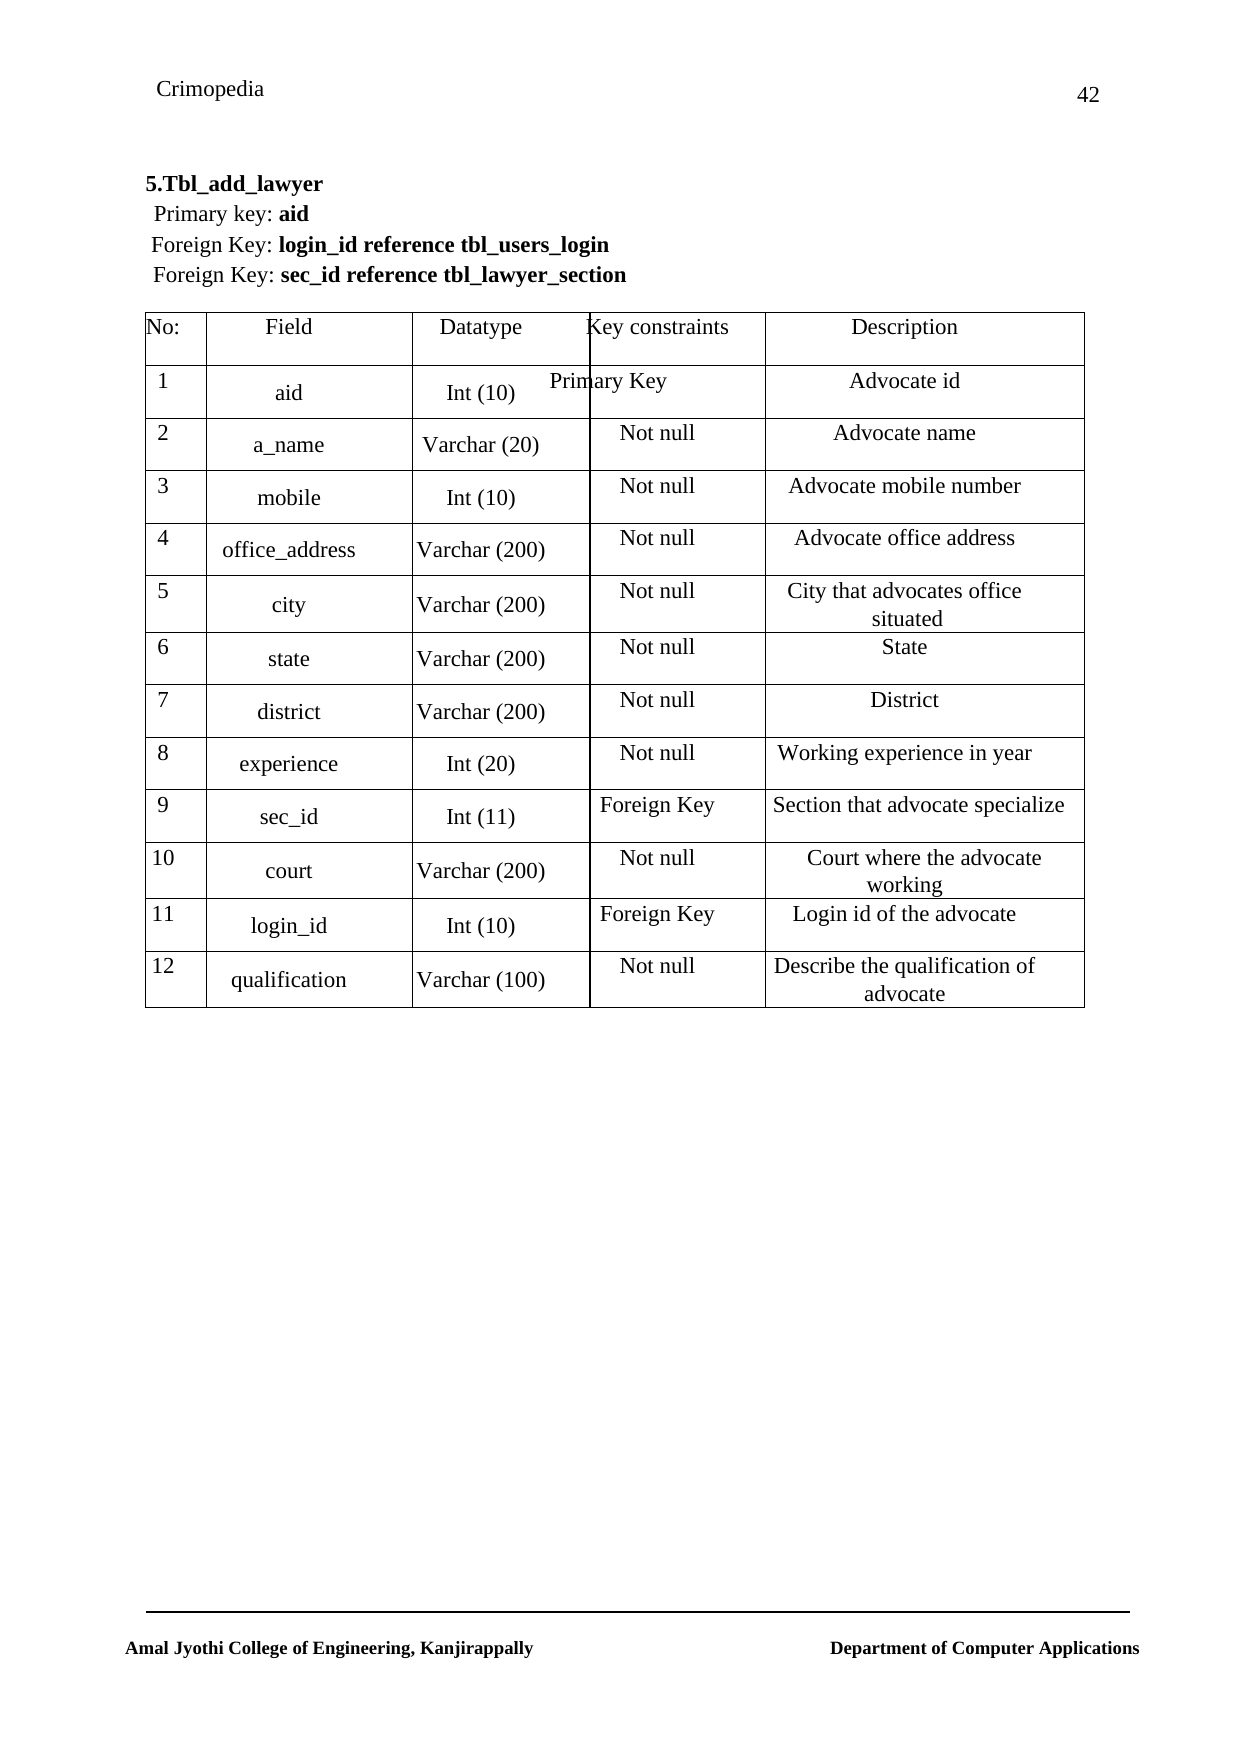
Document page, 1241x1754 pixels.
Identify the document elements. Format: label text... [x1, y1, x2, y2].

table_cell Int (10) [413, 899, 589, 951]
table_cell Varchar (200) [413, 843, 589, 898]
table_cell Int (10) [413, 366, 589, 417]
table_cell Advocate id [766, 366, 1084, 417]
table_cell Varchar (200) [413, 576, 589, 632]
table_cell office_address [207, 524, 412, 575]
table_cell aid [207, 366, 412, 417]
table_cell Int (11) [413, 790, 589, 842]
table_cell 2 [146, 419, 206, 470]
table_cell district [207, 685, 412, 737]
table_cell Int (20) [413, 738, 589, 789]
table_cell state [207, 633, 412, 684]
table_cell Not null [591, 471, 765, 523]
table_cell Advocate mobile number [766, 471, 1084, 523]
table_cell 10 [146, 843, 206, 898]
table_header Datatype [413, 313, 589, 365]
table_cell 12 [146, 952, 206, 1007]
table_cell 3 [146, 471, 206, 523]
table_header Key constraints [591, 313, 765, 365]
table_cell 4 [146, 524, 206, 575]
text Primary key: aid [142, 200, 1180, 227]
table_cell Not null [591, 952, 765, 1007]
table_cell Foreign Key [591, 790, 765, 842]
table_cell 8 [146, 738, 206, 789]
table_cell 1 [146, 366, 206, 417]
table_cell Not null [591, 576, 765, 632]
table_cell 9 [146, 790, 206, 842]
table_cell Int (10) [413, 471, 589, 523]
table_cell login_id [207, 899, 412, 951]
table_cell 7 [146, 685, 206, 737]
table_cell Varchar (100) [413, 952, 589, 1007]
table_cell Not null [591, 843, 765, 898]
table_cell Not null [591, 419, 765, 470]
table_cell Advocate name [766, 419, 1084, 470]
table_cell Not null [591, 633, 765, 684]
table_cell Not null [591, 524, 765, 575]
table_cell Advocate office address [766, 524, 1084, 575]
table_cell Primary Key [591, 366, 765, 417]
table_cell Court where the advocate working [766, 843, 1084, 898]
table_cell sec_id [207, 790, 412, 842]
table_cell mobile [207, 471, 412, 523]
table_cell Not null [591, 738, 765, 789]
text 5.Tbl_add_lawyer [145, 170, 1180, 196]
table_cell Varchar (20) [413, 419, 589, 470]
table_cell Varchar (200) [413, 524, 589, 575]
table_cell court [207, 843, 412, 898]
text Foreign Key: login_id reference tbl_users_login [145, 231, 1180, 257]
table_cell City that advocates office situated [766, 576, 1084, 632]
table_header Description [766, 313, 1084, 365]
table_cell Varchar (200) [413, 633, 589, 684]
table_cell experience [207, 738, 412, 789]
table_cell District [766, 685, 1084, 737]
text Foreign Key: sec_id reference tbl_lawyer_section [4, 261, 1180, 288]
table_cell Varchar (200) [413, 685, 589, 737]
table_cell 11 [146, 899, 206, 951]
table_cell 5 [146, 576, 206, 632]
table_cell qualification [207, 952, 412, 1007]
table_cell Login id of the advocate [766, 899, 1084, 951]
table_cell a_name [207, 419, 412, 470]
table_cell 6 [146, 633, 206, 684]
table_header No: [146, 313, 206, 365]
table_cell city [207, 576, 412, 632]
table_cell Section that advocate specialize [766, 790, 1084, 842]
table_cell Describe the qualification of advocate [766, 952, 1084, 1007]
table_header Field [207, 313, 412, 365]
table_cell Working experience in year [766, 738, 1084, 789]
table_cell State [766, 633, 1084, 684]
table_cell Foreign Key [591, 899, 765, 951]
table_cell Not null [591, 685, 765, 737]
